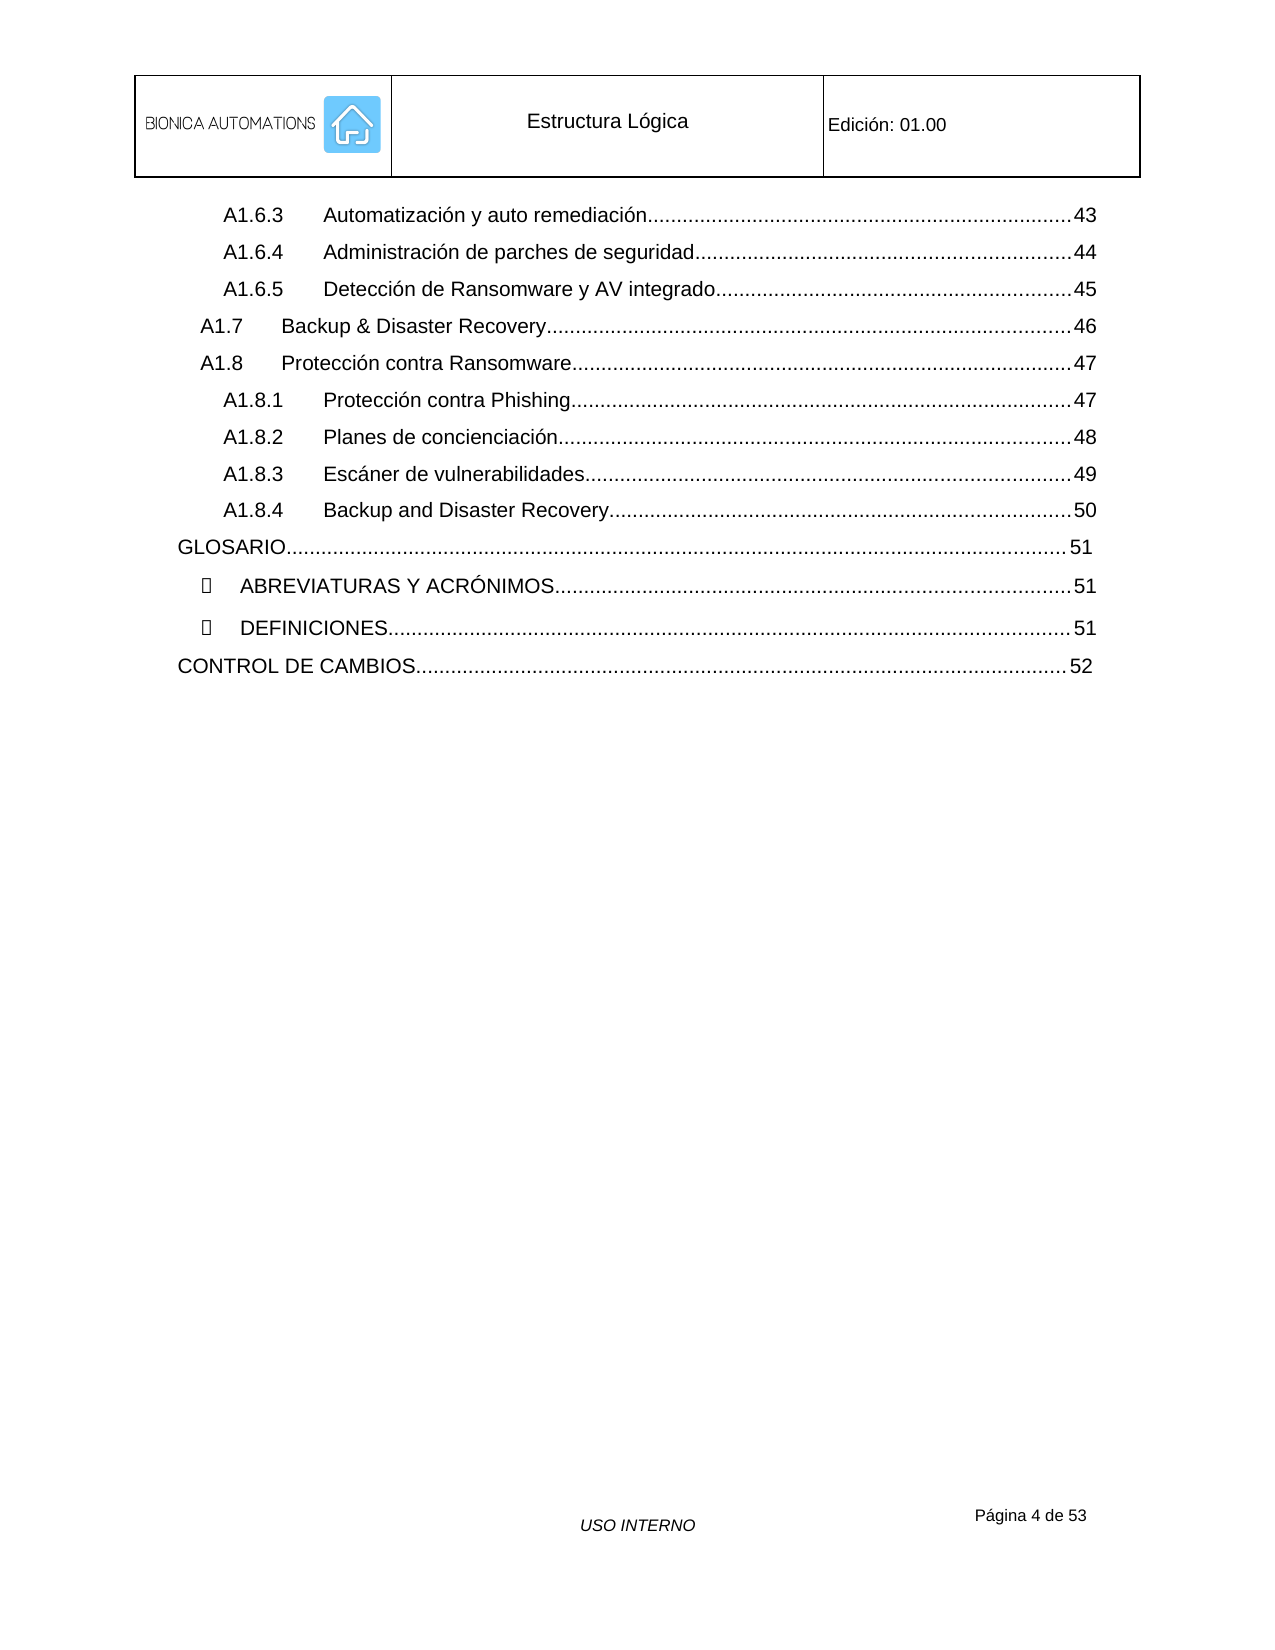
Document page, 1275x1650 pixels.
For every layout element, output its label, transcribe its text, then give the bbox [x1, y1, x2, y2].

text A1.8.3 Escáner de vulnerabilidades 49 [223, 461, 1098, 485]
text GLOSARIO 51 [177, 535, 1098, 559]
text A1.6.5 Detección de Ransomware y AV integrado 45 [223, 277, 1098, 301]
text A1.8.4 Backup and Disaster Recovery 50 [223, 498, 1098, 522]
text A1.6.3 Automatización y auto remediación 43 [223, 203, 1098, 227]
text A1.8.1 Protección contra Phishing 47 [223, 388, 1098, 412]
picture [146, 96, 381, 153]
text A1.8 Protección contra Ransomware 47 [200, 351, 1098, 375]
text A1.8.2 Planes de concienciación 48 [223, 424, 1098, 448]
text A1.7 Backup & Disaster Recovery 46 [200, 314, 1098, 338]
text  DEFINICIONES 51 [200, 613, 1098, 641]
text  ABREVIATURAS Y ACRÓNIMOS 51 [200, 571, 1098, 600]
text A1.6.4 Administración de parches de seguridad 44 [223, 240, 1098, 264]
text CONTROL DE CAMBIOS 52 [177, 654, 1098, 678]
